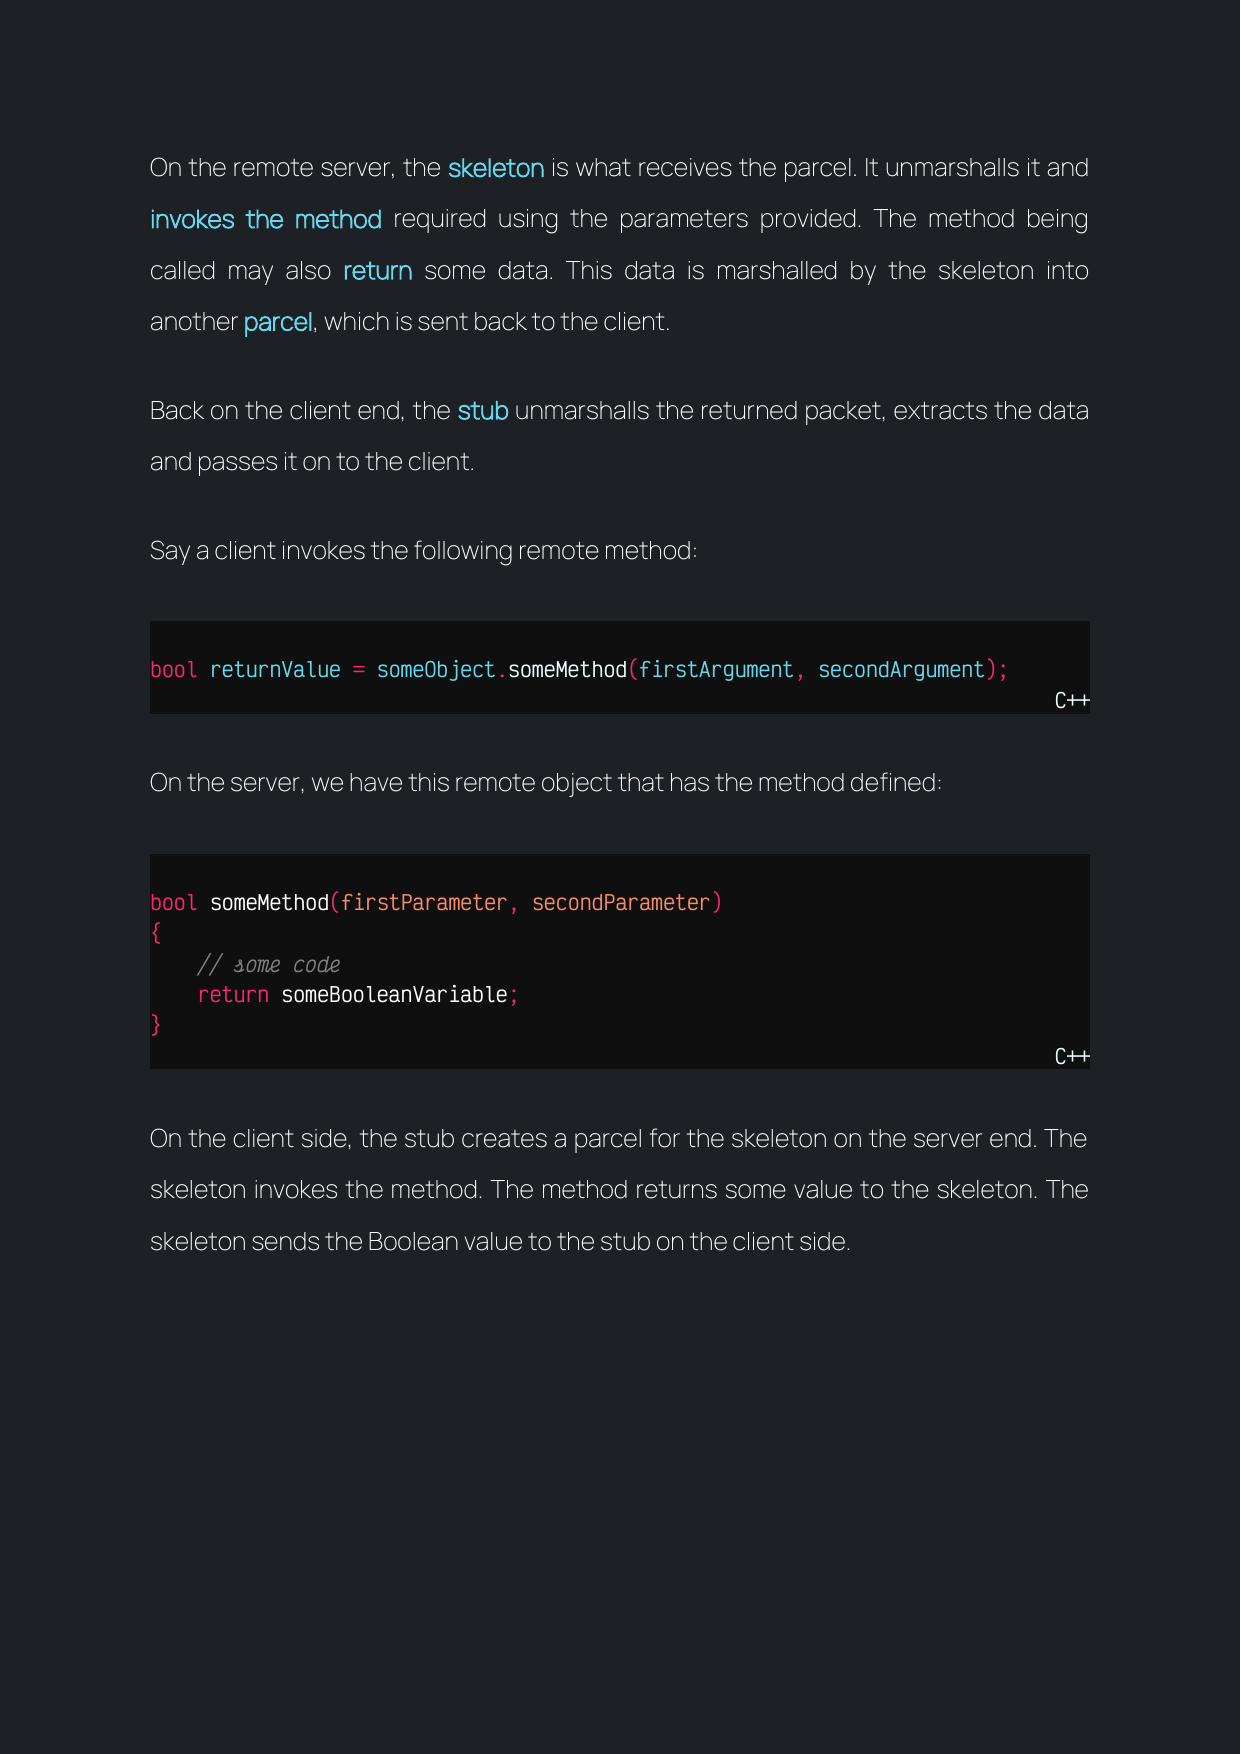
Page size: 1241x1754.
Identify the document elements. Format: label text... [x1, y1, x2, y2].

text C++ [150, 1039, 1090, 1069]
text On the client side, the stub creates a parcel for the skeleton on the server end. The skeleton invokes the method. The method returns some value to the skeleton. The skeleton sends the Boolean value to the stub on the client side. [150, 1121, 1090, 1257]
text Say a client invokes the following remote method: [150, 532, 1090, 567]
text Back on the client end, the stub unmarshalls the returned packet, extracts the data and passes it on to the client. [150, 392, 1090, 478]
text On the server, we have this remote object that has the method defined: [150, 765, 1090, 799]
text On the remote server, the skeleton is what receives the parcel. It unmarshalls it and invokes the method required using the parameters provided. The method being called may also return some data. This data is marshalled by the skeleton into another parcel, which is sent back to the client. [150, 150, 1090, 338]
text bool returnValue = someObject.someMethod(firstArgument, secondArgument); [150, 652, 1090, 683]
text bool someMethod(firstParameter, secondParameter) { // some code return someBooleanVariable; } [150, 884, 1090, 1039]
text C++ [150, 683, 1090, 714]
